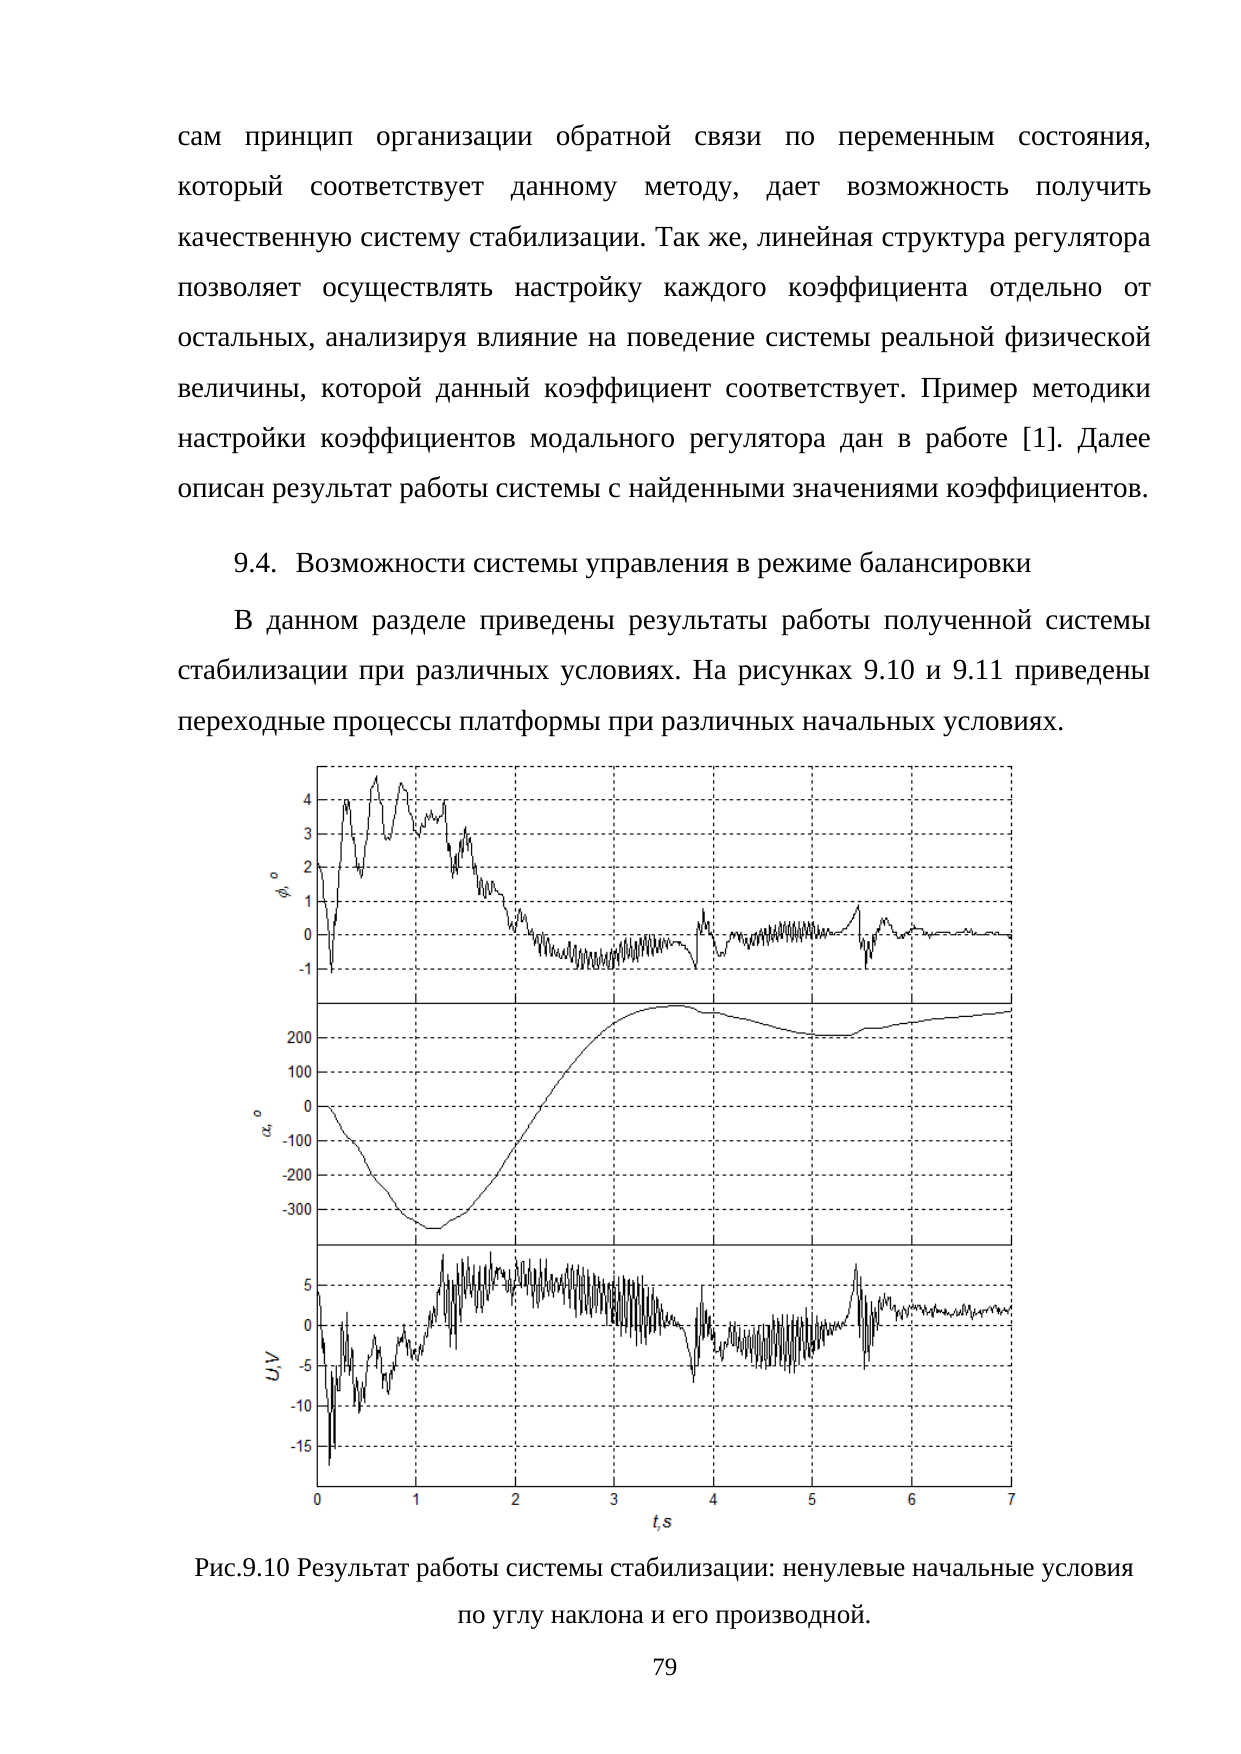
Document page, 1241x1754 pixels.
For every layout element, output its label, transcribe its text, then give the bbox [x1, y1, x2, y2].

picture [248, 753, 1081, 1537]
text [177, 118, 1152, 504]
subtitle Возможности системы управления в режиме балансировки [233, 546, 1152, 579]
text Рис.9.10 Результат работы системы стабилизации: ненулевые начальные условия по углу наклона и его производной. [177, 1551, 1152, 1629]
text В данном разделе приведены результаты работы полученной системы стабилизации при различных условиях. На рисунках 9.10 и 9.11 приведены переходные процессы платформы при различных начальных условиях. [177, 602, 1152, 736]
